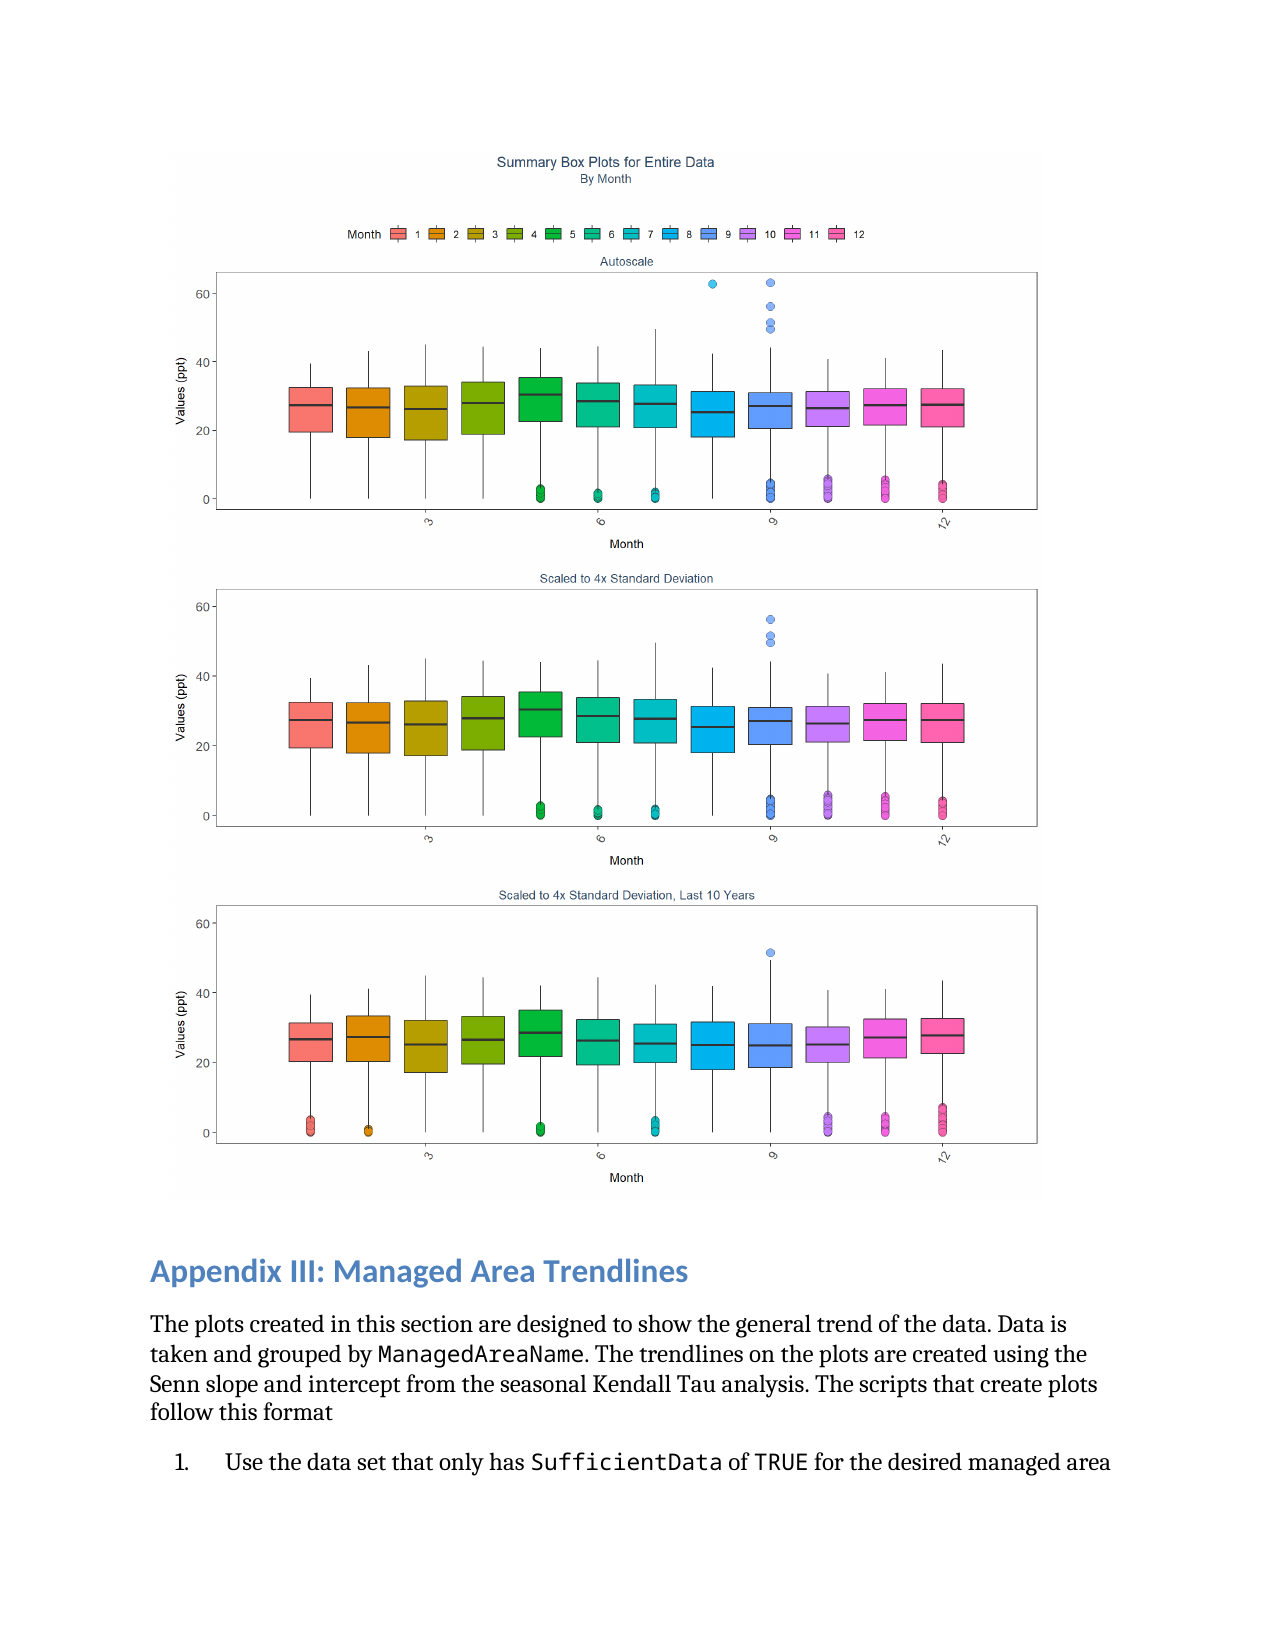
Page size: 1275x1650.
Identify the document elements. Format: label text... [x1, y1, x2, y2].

picture [168, 150, 1044, 1200]
list Use the data set that only has SufficientData of TRUE for the desired managed area [175, 1446, 1125, 1477]
text The plots created in this section are designed to show the general trend of the data. Data is taken and grouped by ManagedAreaName. The trendlines on the plots are created using the Senn slope and intercept from the seasonal Kendall Tau analysis. The scripts that create plots follow this format [150, 1309, 1125, 1427]
subtitle Appendix III: Managed Area Trendlines [150, 1250, 1125, 1291]
